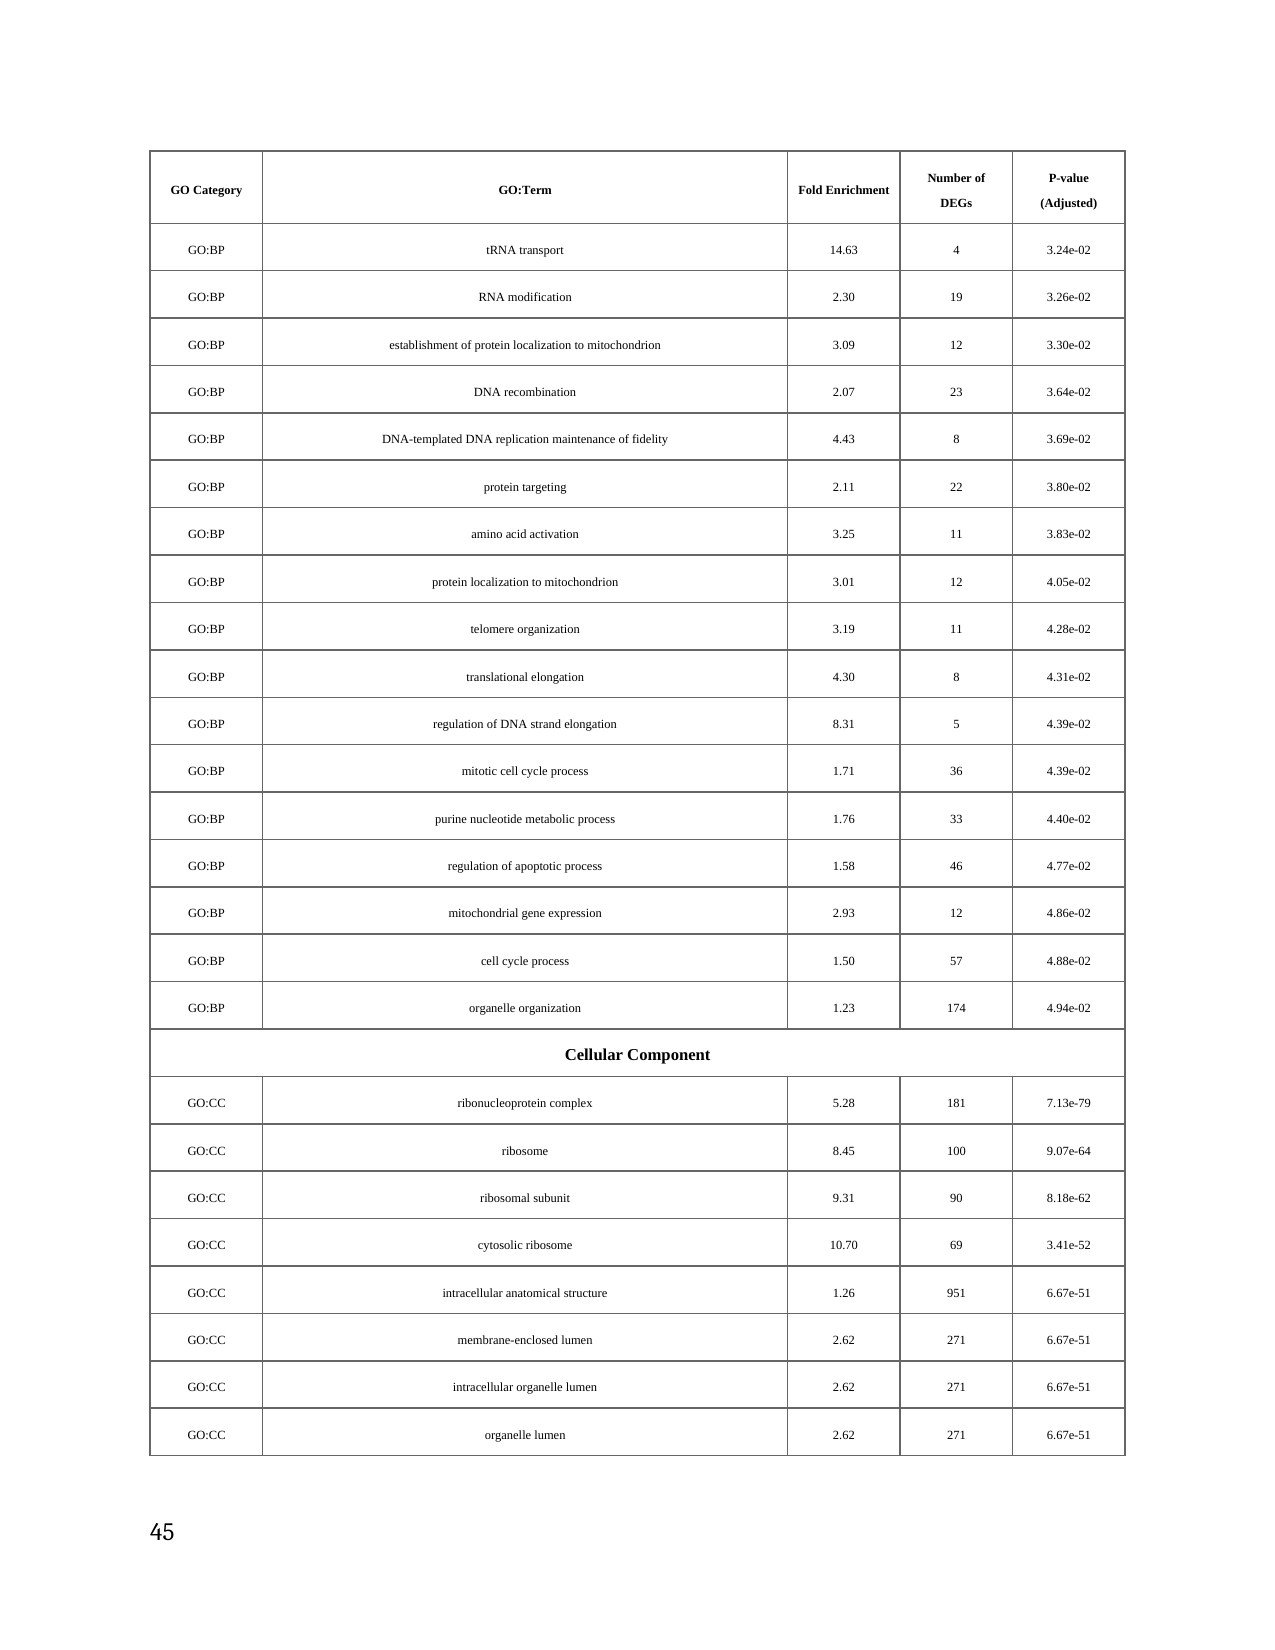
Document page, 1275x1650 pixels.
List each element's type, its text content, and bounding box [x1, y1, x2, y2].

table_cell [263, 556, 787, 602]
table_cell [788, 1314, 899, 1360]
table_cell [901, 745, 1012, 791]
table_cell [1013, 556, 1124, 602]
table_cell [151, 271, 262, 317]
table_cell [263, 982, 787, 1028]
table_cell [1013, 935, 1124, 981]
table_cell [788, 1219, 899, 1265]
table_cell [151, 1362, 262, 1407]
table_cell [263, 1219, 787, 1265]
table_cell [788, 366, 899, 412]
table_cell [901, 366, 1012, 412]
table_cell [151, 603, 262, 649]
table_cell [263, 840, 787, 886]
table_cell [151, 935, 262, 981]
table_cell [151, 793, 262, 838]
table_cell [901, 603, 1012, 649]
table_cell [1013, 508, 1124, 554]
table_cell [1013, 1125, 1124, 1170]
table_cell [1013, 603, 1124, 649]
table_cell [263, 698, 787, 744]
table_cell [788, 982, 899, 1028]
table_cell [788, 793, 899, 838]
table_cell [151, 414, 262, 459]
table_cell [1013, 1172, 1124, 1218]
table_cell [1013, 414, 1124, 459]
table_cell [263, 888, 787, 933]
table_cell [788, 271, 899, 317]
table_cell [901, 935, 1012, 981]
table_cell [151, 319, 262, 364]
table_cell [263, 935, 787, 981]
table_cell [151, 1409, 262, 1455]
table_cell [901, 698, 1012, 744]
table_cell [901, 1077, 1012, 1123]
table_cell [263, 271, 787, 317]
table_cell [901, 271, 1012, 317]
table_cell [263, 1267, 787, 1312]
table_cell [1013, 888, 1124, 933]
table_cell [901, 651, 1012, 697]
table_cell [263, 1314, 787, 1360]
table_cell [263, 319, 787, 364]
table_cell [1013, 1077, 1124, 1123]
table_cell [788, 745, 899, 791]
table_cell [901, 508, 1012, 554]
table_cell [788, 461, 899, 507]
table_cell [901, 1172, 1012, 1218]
table_header Fold Enrichment [788, 152, 899, 222]
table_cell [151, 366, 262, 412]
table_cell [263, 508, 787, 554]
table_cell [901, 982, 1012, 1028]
table_header Number of DEGs [901, 152, 1012, 222]
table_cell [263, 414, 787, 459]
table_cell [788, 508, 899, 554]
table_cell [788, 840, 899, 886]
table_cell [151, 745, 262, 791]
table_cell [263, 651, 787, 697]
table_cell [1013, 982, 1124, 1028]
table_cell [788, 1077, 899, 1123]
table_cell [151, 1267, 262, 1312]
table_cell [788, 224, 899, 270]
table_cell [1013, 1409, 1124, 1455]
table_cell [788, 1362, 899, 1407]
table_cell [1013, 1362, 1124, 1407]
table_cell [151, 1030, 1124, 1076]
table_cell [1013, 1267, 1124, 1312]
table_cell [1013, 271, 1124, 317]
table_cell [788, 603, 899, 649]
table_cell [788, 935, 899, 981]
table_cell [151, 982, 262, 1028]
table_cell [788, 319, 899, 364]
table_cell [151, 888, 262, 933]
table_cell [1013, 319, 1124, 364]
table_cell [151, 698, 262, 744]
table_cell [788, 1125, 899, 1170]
table_header GO:Term [263, 152, 787, 222]
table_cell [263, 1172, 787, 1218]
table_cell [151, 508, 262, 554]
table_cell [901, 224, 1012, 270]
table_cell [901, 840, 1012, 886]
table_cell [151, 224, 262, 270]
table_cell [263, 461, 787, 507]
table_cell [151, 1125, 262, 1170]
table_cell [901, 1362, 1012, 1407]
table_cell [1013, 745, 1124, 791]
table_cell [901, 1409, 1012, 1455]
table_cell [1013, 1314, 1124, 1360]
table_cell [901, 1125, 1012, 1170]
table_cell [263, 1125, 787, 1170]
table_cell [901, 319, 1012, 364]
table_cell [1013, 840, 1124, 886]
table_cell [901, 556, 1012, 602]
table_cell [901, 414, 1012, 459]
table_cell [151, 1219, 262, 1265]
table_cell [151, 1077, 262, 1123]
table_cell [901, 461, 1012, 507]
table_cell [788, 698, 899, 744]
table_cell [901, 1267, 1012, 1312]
table_header P-value (Adjusted) [1013, 152, 1124, 222]
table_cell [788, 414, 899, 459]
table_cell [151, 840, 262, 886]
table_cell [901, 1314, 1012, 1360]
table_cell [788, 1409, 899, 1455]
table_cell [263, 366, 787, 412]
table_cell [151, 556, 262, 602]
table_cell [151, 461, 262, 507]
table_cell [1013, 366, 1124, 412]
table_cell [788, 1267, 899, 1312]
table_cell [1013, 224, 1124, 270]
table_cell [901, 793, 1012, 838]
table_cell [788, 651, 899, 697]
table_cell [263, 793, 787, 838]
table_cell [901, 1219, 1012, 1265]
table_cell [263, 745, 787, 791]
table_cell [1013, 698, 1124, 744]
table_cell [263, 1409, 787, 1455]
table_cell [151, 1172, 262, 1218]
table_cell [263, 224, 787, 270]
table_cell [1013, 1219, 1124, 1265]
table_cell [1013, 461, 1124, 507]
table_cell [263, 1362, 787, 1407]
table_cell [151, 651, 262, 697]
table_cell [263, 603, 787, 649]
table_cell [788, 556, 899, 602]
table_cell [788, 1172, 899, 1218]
table_header GO Category [151, 152, 262, 222]
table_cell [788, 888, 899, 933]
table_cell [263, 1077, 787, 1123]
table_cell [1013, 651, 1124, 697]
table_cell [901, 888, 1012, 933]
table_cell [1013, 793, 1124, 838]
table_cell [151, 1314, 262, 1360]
